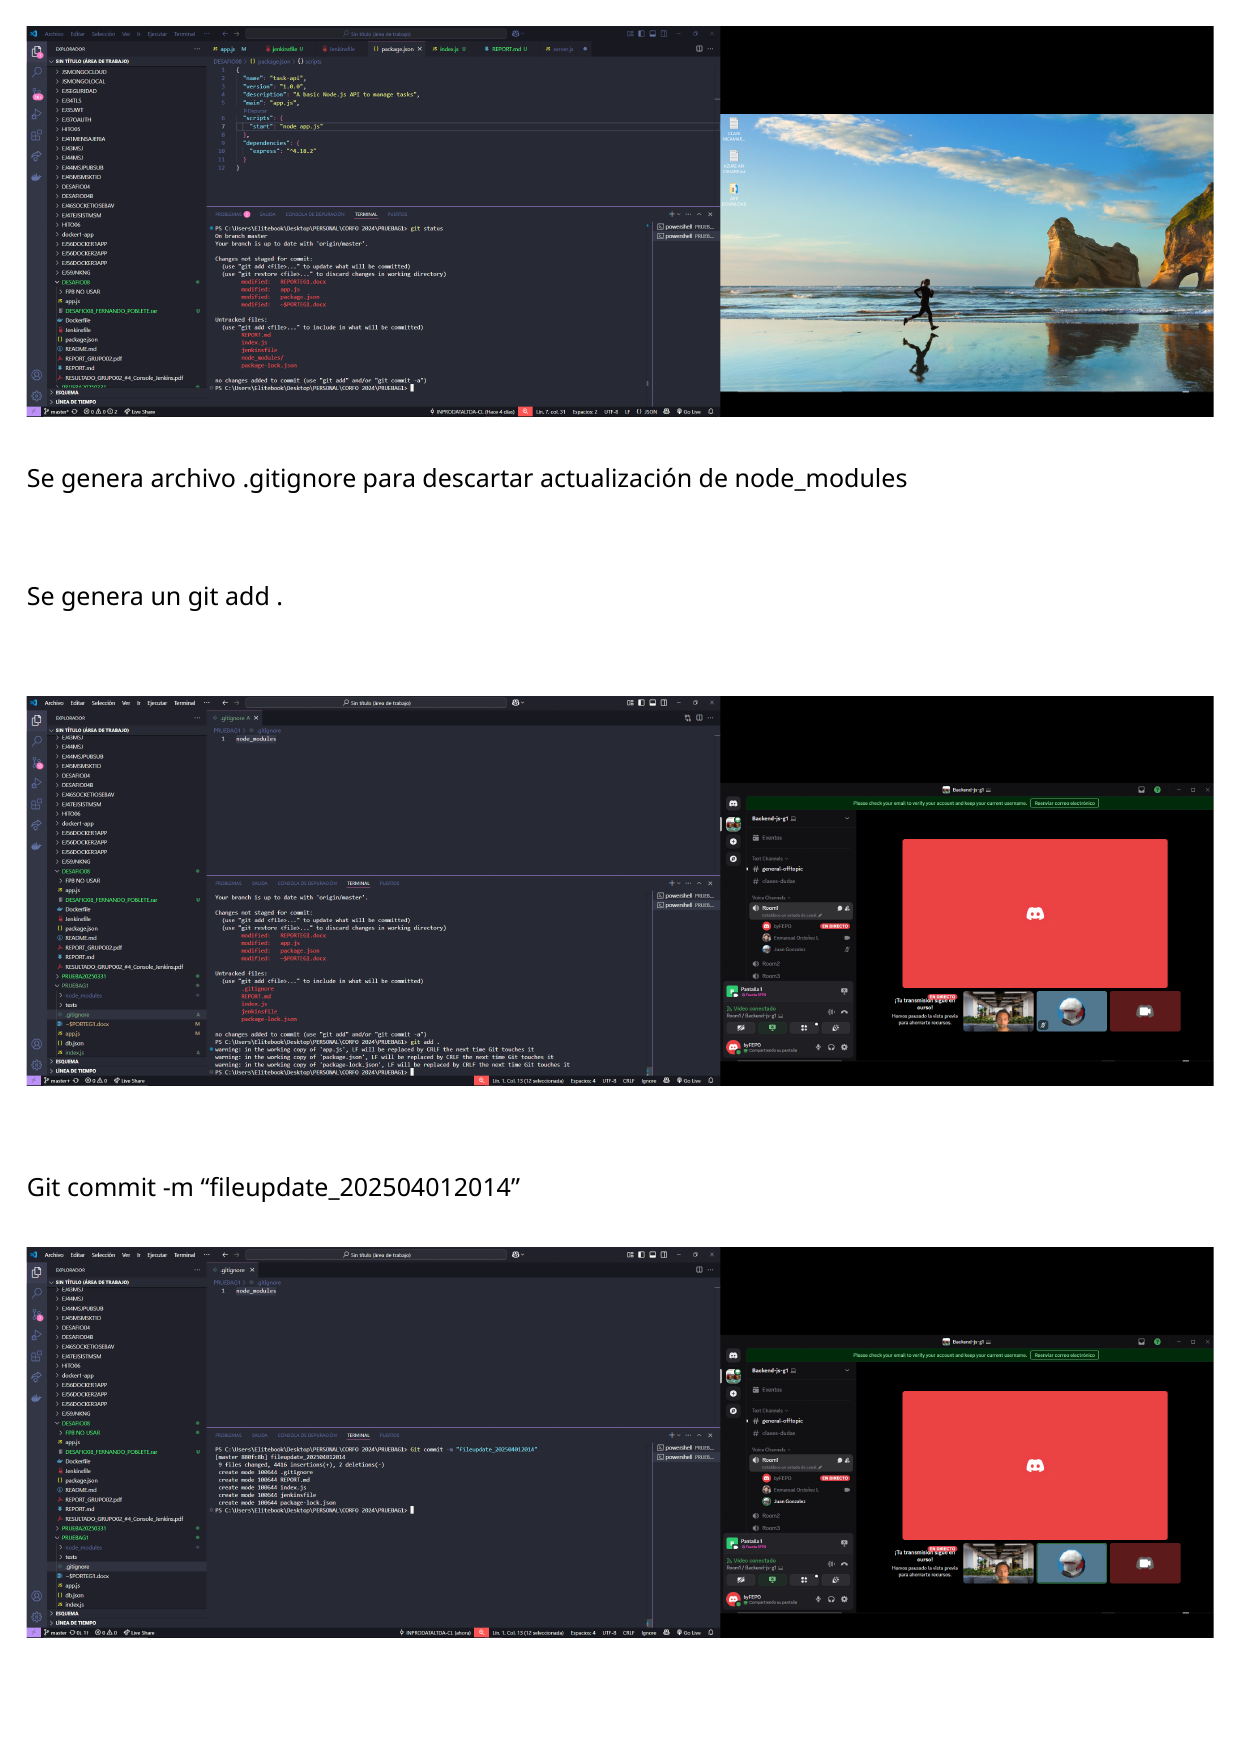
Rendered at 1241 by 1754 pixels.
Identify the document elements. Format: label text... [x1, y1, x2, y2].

picture [26, 26, 1214, 417]
picture [26, 696, 1214, 1086]
text Se genera archivo .gitignore para descartar actualización de node_modules [27, 461, 1214, 495]
text Se genera un git add . [27, 578, 1214, 612]
picture [26, 1247, 1214, 1638]
text Git commit -m “fileupdate_202504012014” [27, 1169, 1214, 1203]
